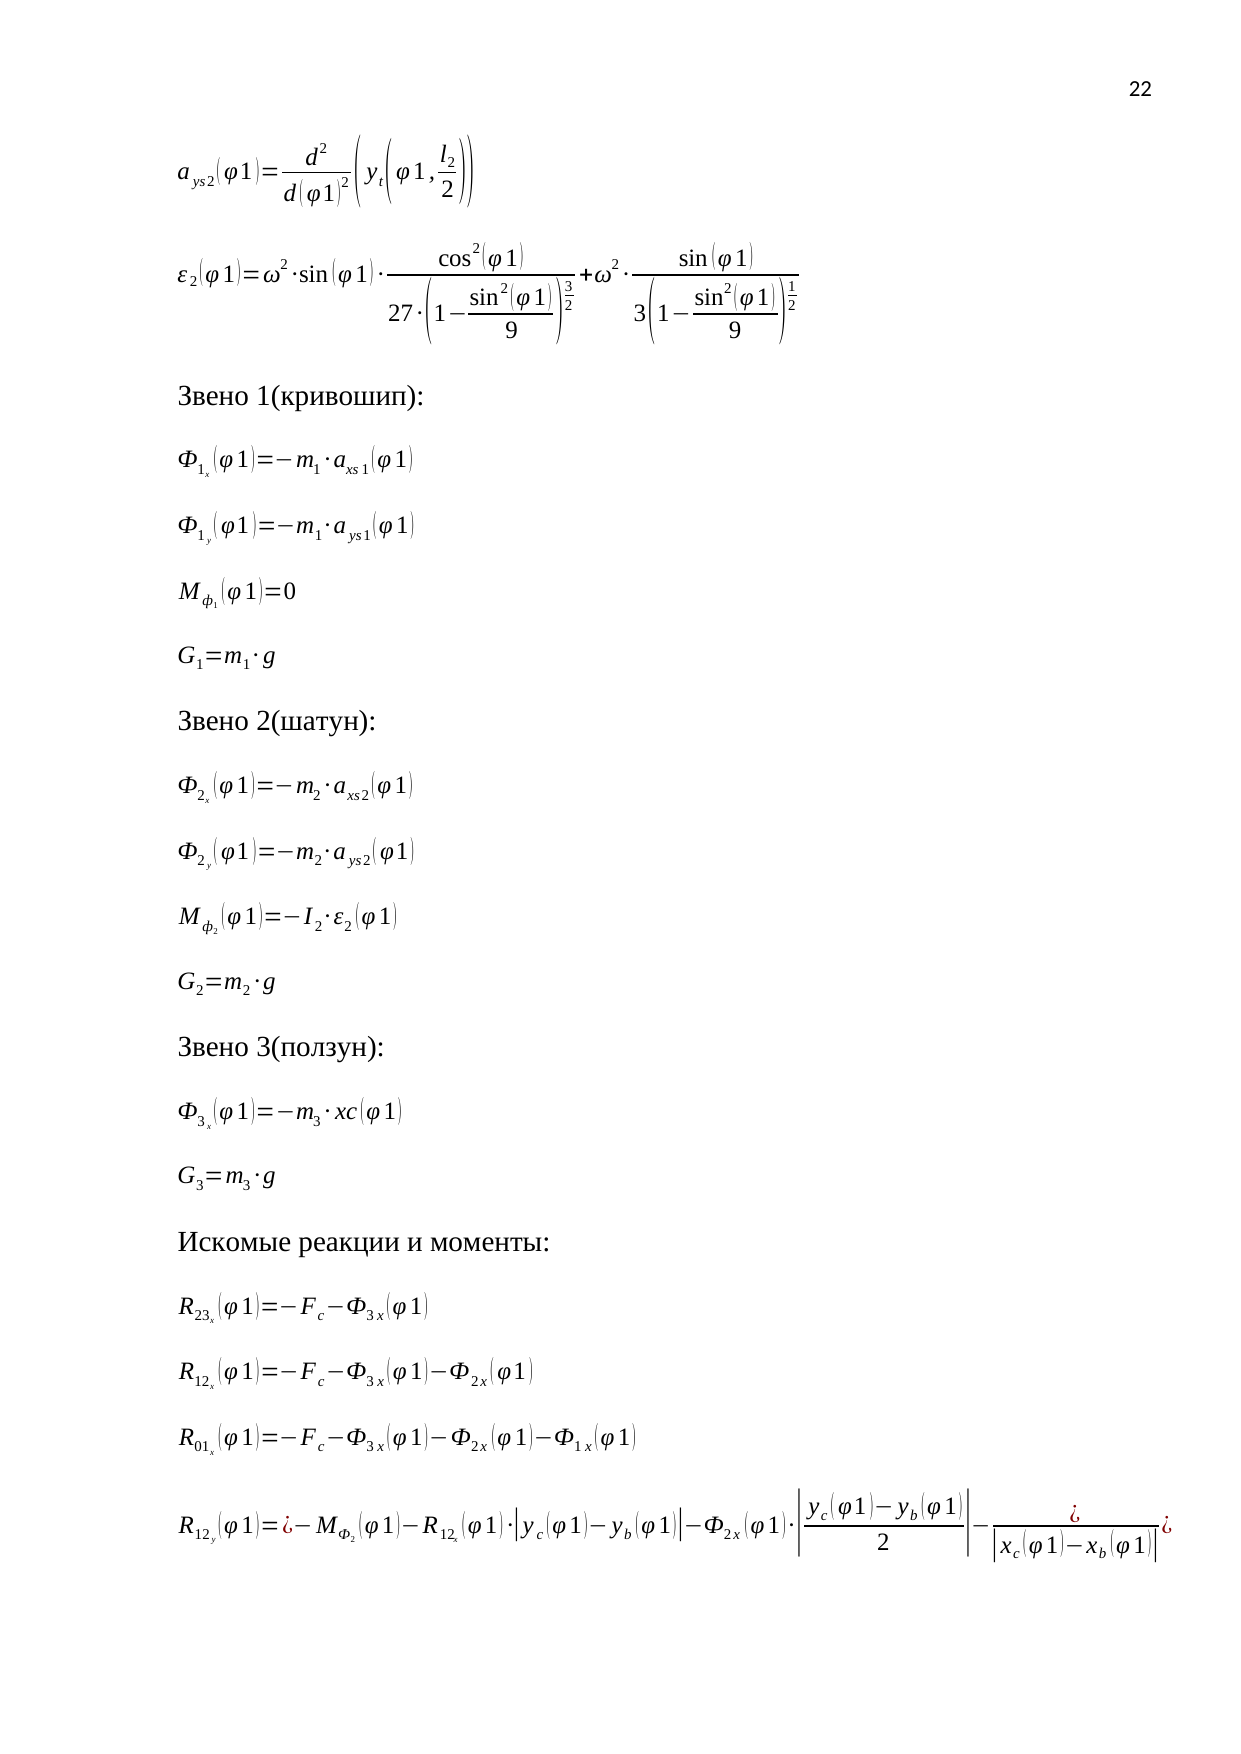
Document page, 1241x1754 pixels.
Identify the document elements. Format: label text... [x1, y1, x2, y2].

text Звено 1(кривошип): [177, 378, 1152, 411]
text Звено 2(шатун): [177, 703, 1152, 737]
text Звено 3(ползун): [177, 1029, 1152, 1063]
text Искомые реакции и моменты: [177, 1224, 1152, 1257]
